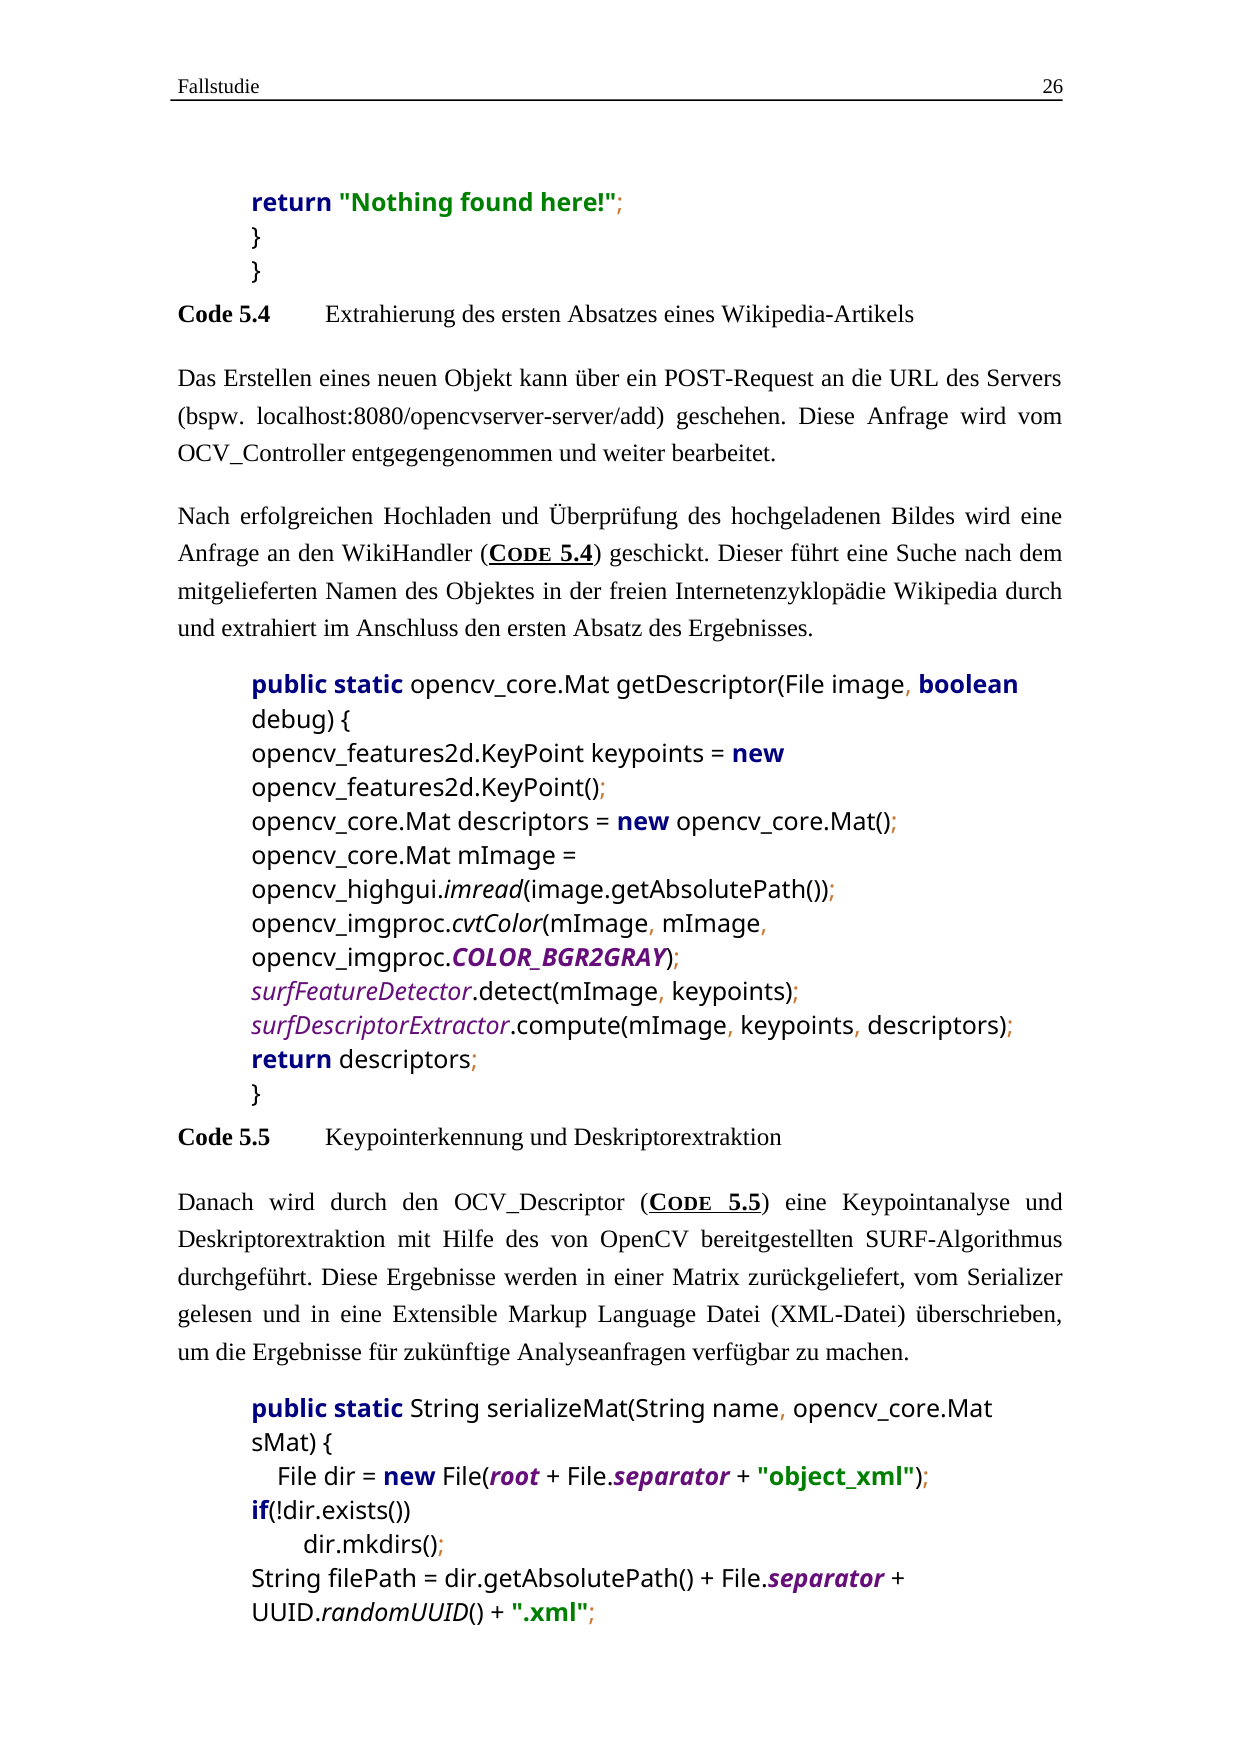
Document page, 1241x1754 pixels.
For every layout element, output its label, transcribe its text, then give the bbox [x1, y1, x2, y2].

text Danach wird durch den OCV_Descriptor (Code 5.5) eine Keypointanalyse und Deskriptorextraktion mit Hilfe des von OpenCV bereitgestellten SURF-Algorithmus durchgeführt. Diese Ergebnisse werden in einer Matrix zurückgeliefert, vom Serializer gelesen und in eine Extensible Markup Language Datei (XML-Datei) überschrieben, um die Ergebnisse für zukünftige Analyseanfragen verfügbar zu machen. [177, 1178, 1063, 1366]
text Code 5.5 Keypointerkennung und Deskriptorextraktion [177, 1122, 1063, 1151]
text Nach erfolgreichen Hochladen und Überprüfung des hochgeladenen Bildes wird eine Anfrage an den WikiHandler (Code 5.4) geschickt. Dieser führt eine Suche nach dem mitgelieferten Namen des Objektes in der freien Internetenzyklopädie Wikipedia durch und extrahiert im Anschluss den ersten Absatz des Ergebnisses. [177, 492, 1063, 642]
text Das Erstellen eines neuen Objekt kann über ein POST-Request an die URL des Servers (bspw. localhost:8080/opencvserver-server/add) geschehen. Diese Anfrage wird vom OCV_Controller entgegengenommen und weiter bearbeitet. [177, 355, 1063, 467]
text Code 5.4 Extrahierung des ersten Absatzes eines Wikipedia-Artikels [177, 299, 1063, 328]
text public static opencv_core.Mat getDescriptor(File image, boolean debug) { opencv_features2d.KeyPoint keypoints = new opencv_features2d.KeyPoint(); opencv_core.Mat descriptors = new opencv_core.Mat(); opencv_core.Mat mImage = opencv_highgui.imread(image.getAbsolutePath()); opencv_imgproc.cvtColor(mImage, mImage, opencv_imgproc.COLOR_BGR2GRAY); surfFeatureDetector.detect(mImage, keypoints); surfDescriptorExtractor.compute(mImage, keypoints, descriptors); return descriptors; } [251, 667, 1063, 1110]
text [251, 1391, 1063, 1629]
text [251, 184, 1063, 287]
